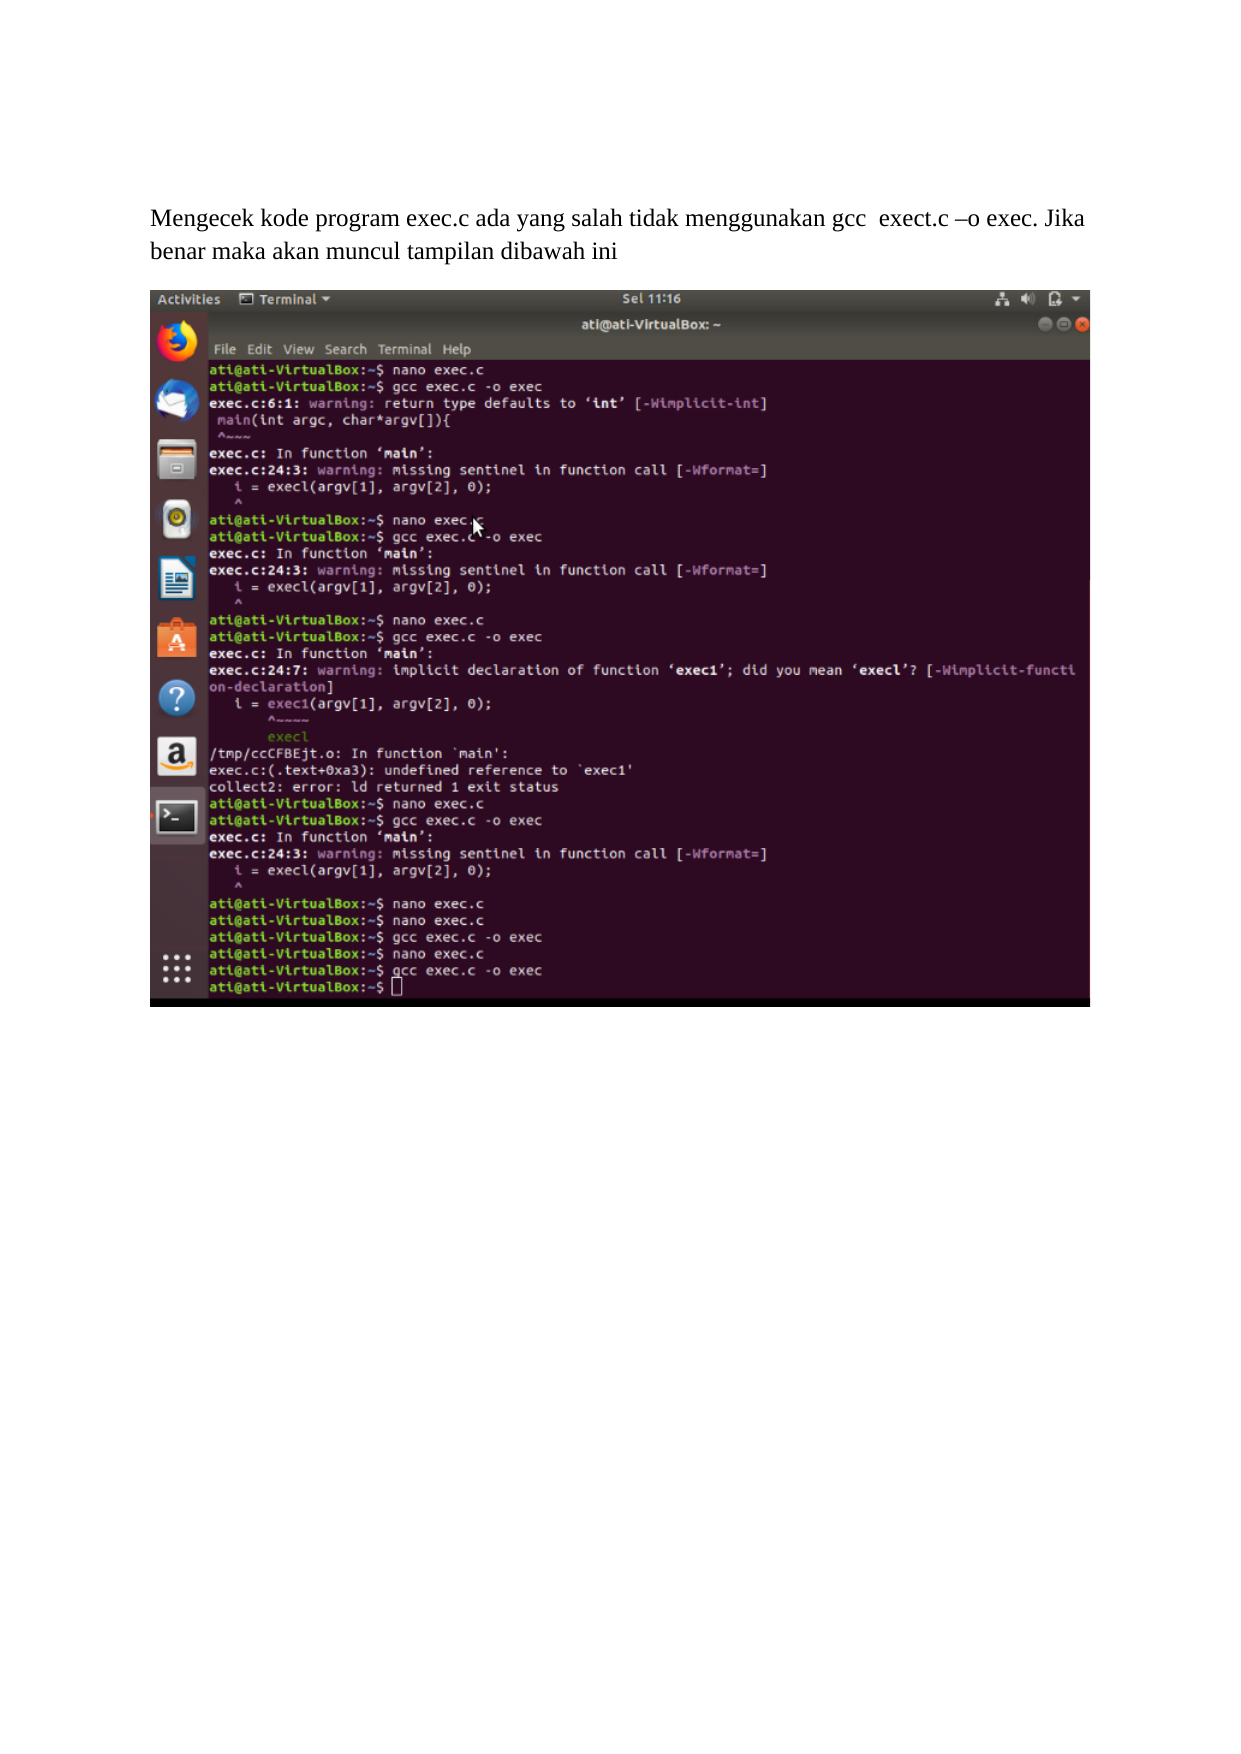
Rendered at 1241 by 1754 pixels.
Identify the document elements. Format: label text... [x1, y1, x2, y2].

text Mengecek kode program exec.c ada yang salah tidak menggunakan gcc exect.c –o exec. Jika benar maka akan muncul tampilan dibawah ini [150, 203, 1090, 265]
picture [150, 290, 1091, 1007]
